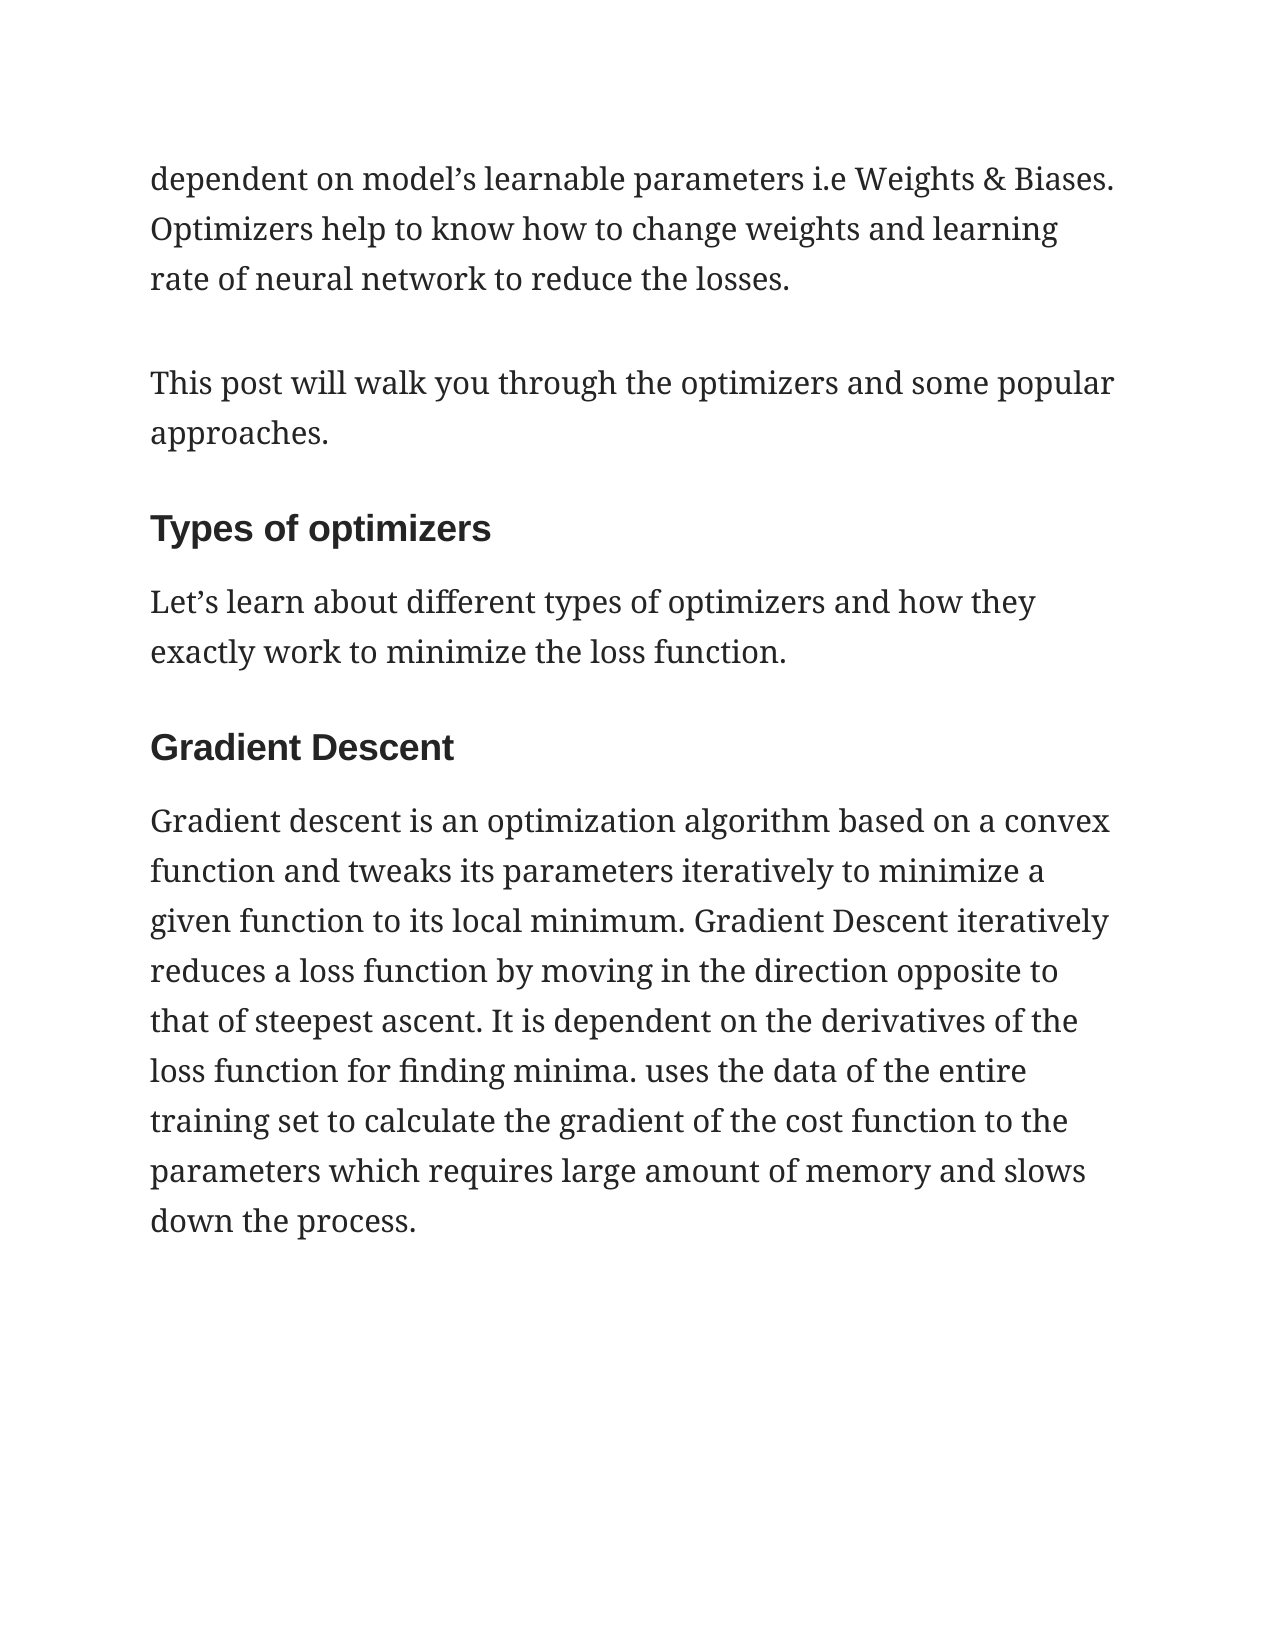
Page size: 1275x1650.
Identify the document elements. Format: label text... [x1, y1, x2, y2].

text Types of optimizers [150, 502, 1125, 549]
text This post will walk you through the optimizers and some popular approaches. [150, 353, 1125, 453]
text Gradient Descent [150, 721, 1125, 768]
text Let’s learn about different types of optimizers and how they exactly work to minimize the loss function. [150, 573, 1125, 673]
text Gradient descent is an optimization algorithm based on a convex function and tweaks its parameters iteratively to minimize a given function to its local minimum. Gradient Descent iteratively reduces a loss function by moving in the direction opposite to that of steepest ascent. It is dependent on the derivatives of the loss function for finding minima. uses the data of the entire training set to calculate the gradient of the cost function to the parameters which requires large amount of memory and slows down the process. [150, 792, 1125, 1242]
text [150, 150, 1125, 300]
